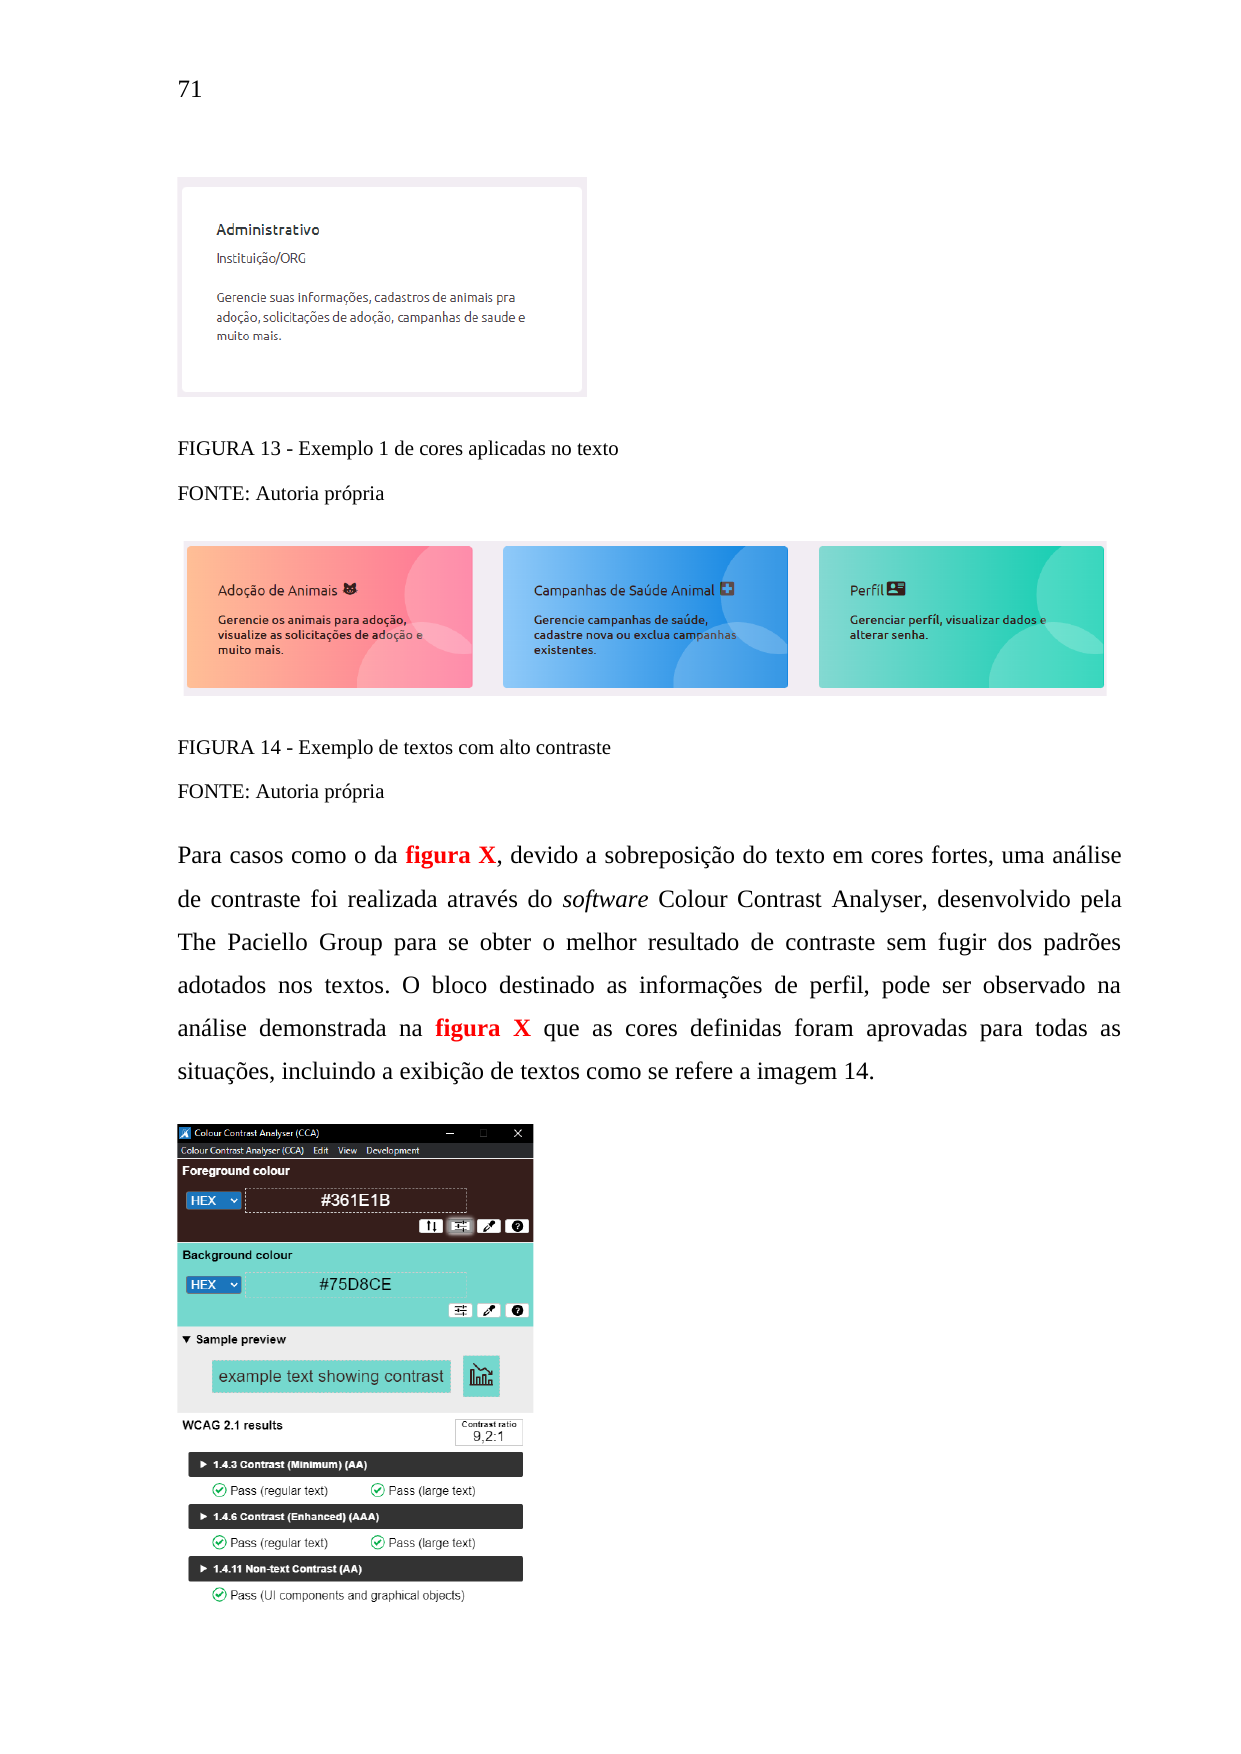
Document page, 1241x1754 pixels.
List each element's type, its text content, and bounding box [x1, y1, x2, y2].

text Para casos como o da figura X, devido a sobreposição do texto em cores fortes, uma análise de contraste foi realizada através do software Colour Contrast Analyser, desenvolvido pela The Paciello Group para se obter o melhor resultado de contraste sem fugir dos padrões adotados nos textos. O bloco destinado as informações de perfil, pode ser observado na análise demonstrada na figura X que as cores definidas foram aprovadas para todas as situações, incluindo a exibição de textos como se refere a imagem 14. [177, 841, 1122, 1085]
picture [183, 541, 1107, 696]
text FONTE: Autoria própria [177, 481, 1122, 505]
text FONTE: Autoria própria [177, 779, 1122, 803]
picture [177, 177, 587, 397]
picture [177, 1124, 534, 1608]
text FIGURA 14 - Exemplo de textos com alto contraste [177, 734, 1122, 759]
text FIGURA 13 - Exemplo 1 de cores aplicadas no texto [177, 436, 1122, 460]
